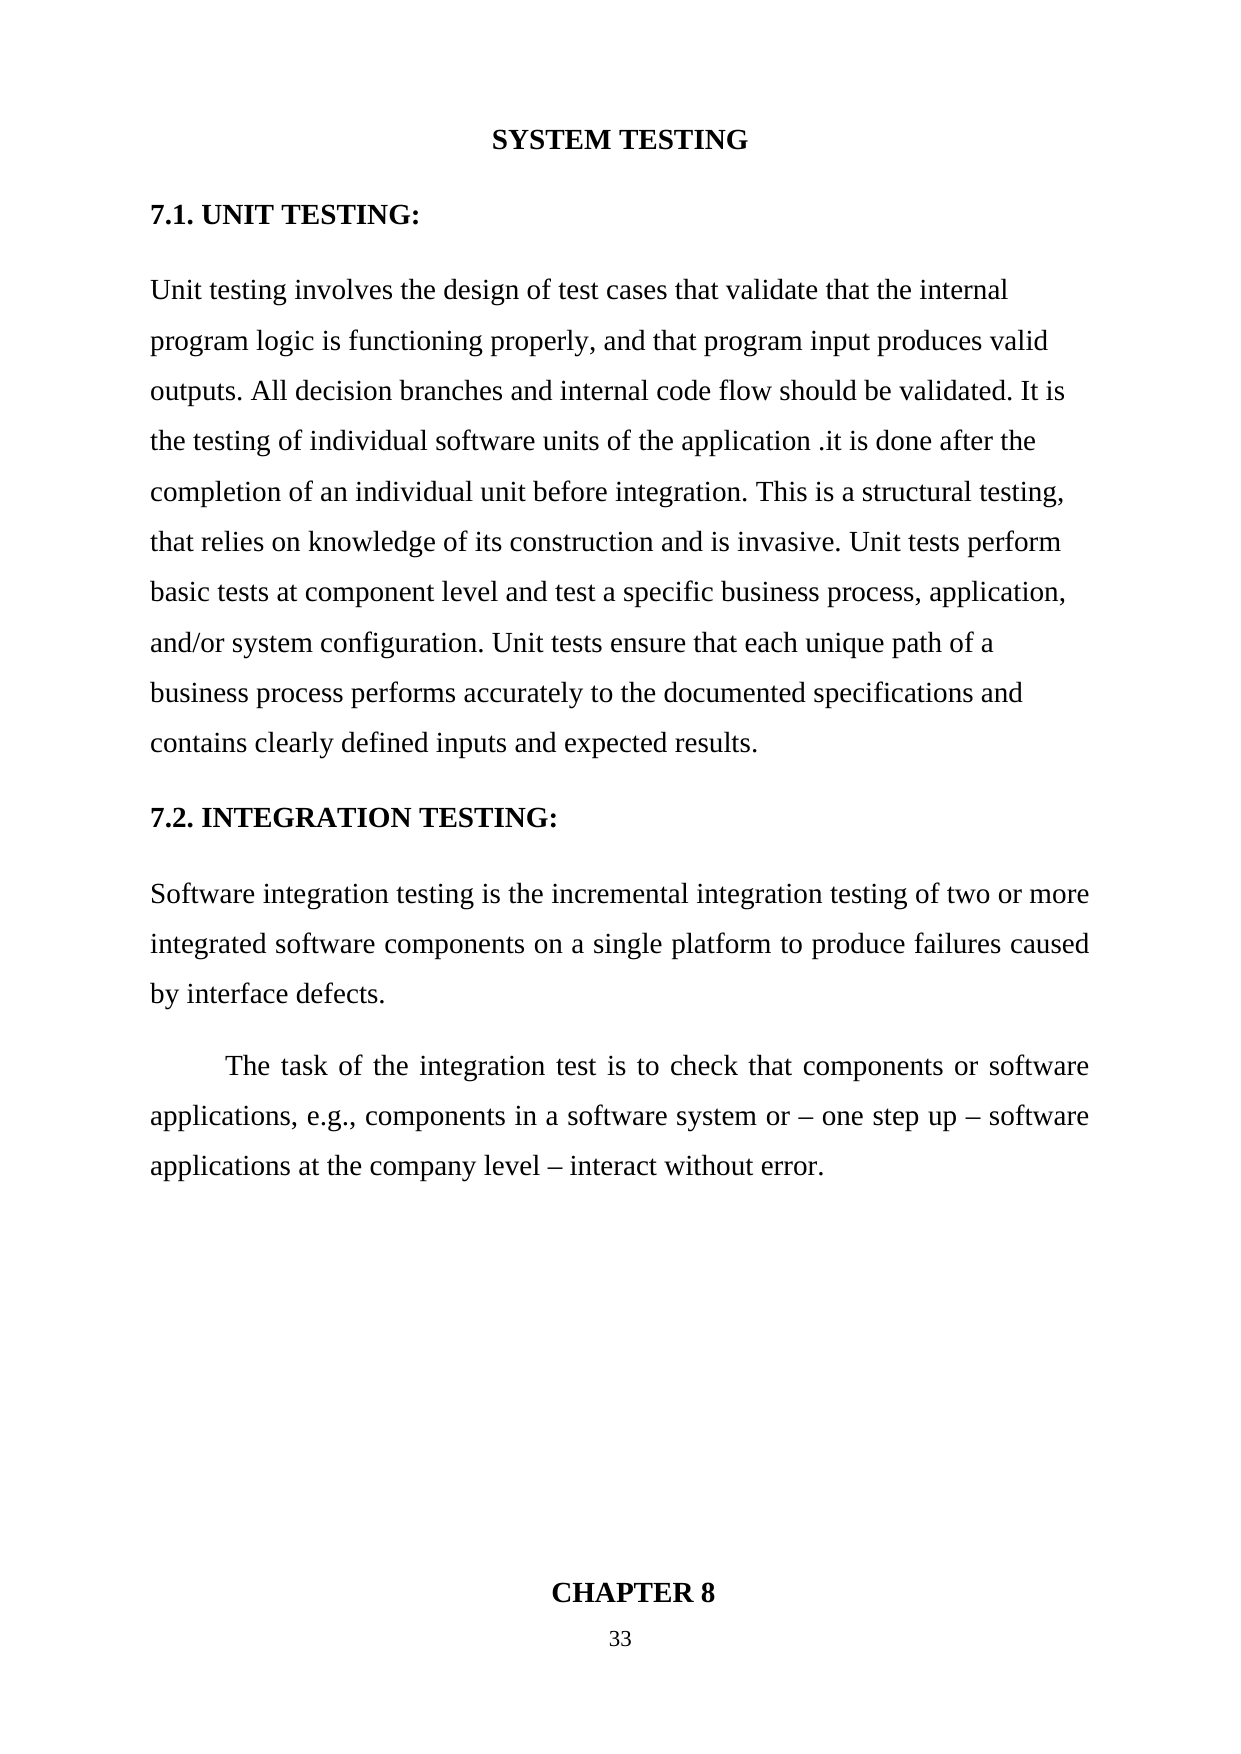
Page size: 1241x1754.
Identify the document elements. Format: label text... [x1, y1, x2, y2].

text 7.1. UNIT TESTING: [150, 197, 1090, 231]
text CHAPTER 8 [150, 1575, 1090, 1609]
text SYSTEM TESTING [150, 122, 1090, 155]
text Unit testing involves the design of test cases that validate that the internal program logic is functioning properly, and that program input produces valid outputs. All decision branches and internal code flow should be validated. It is the testing of individual software units of the application .it is done after the completion of an individual unit before integration. This is a structural testing, that relies on knowledge of its construction and is invasive. Unit tests perform basic tests at component level and test a specific business process, application, and/or system configuration. Unit tests ensure that each unique path of a business process performs accurately to the documented specifications and contains clearly defined inputs and expected results. [150, 272, 1090, 759]
text The task of the integration test is to check that components or software applications, e.g., components in a software system or – one step up – software applications at the company level – interact without error. [150, 1048, 1090, 1182]
text Software integration testing is the incremental integration testing of two or more integrated software components on a single platform to produce failures caused by interface defects. [150, 876, 1090, 1010]
text 7.2. INTEGRATION TESTING: [150, 801, 1090, 834]
